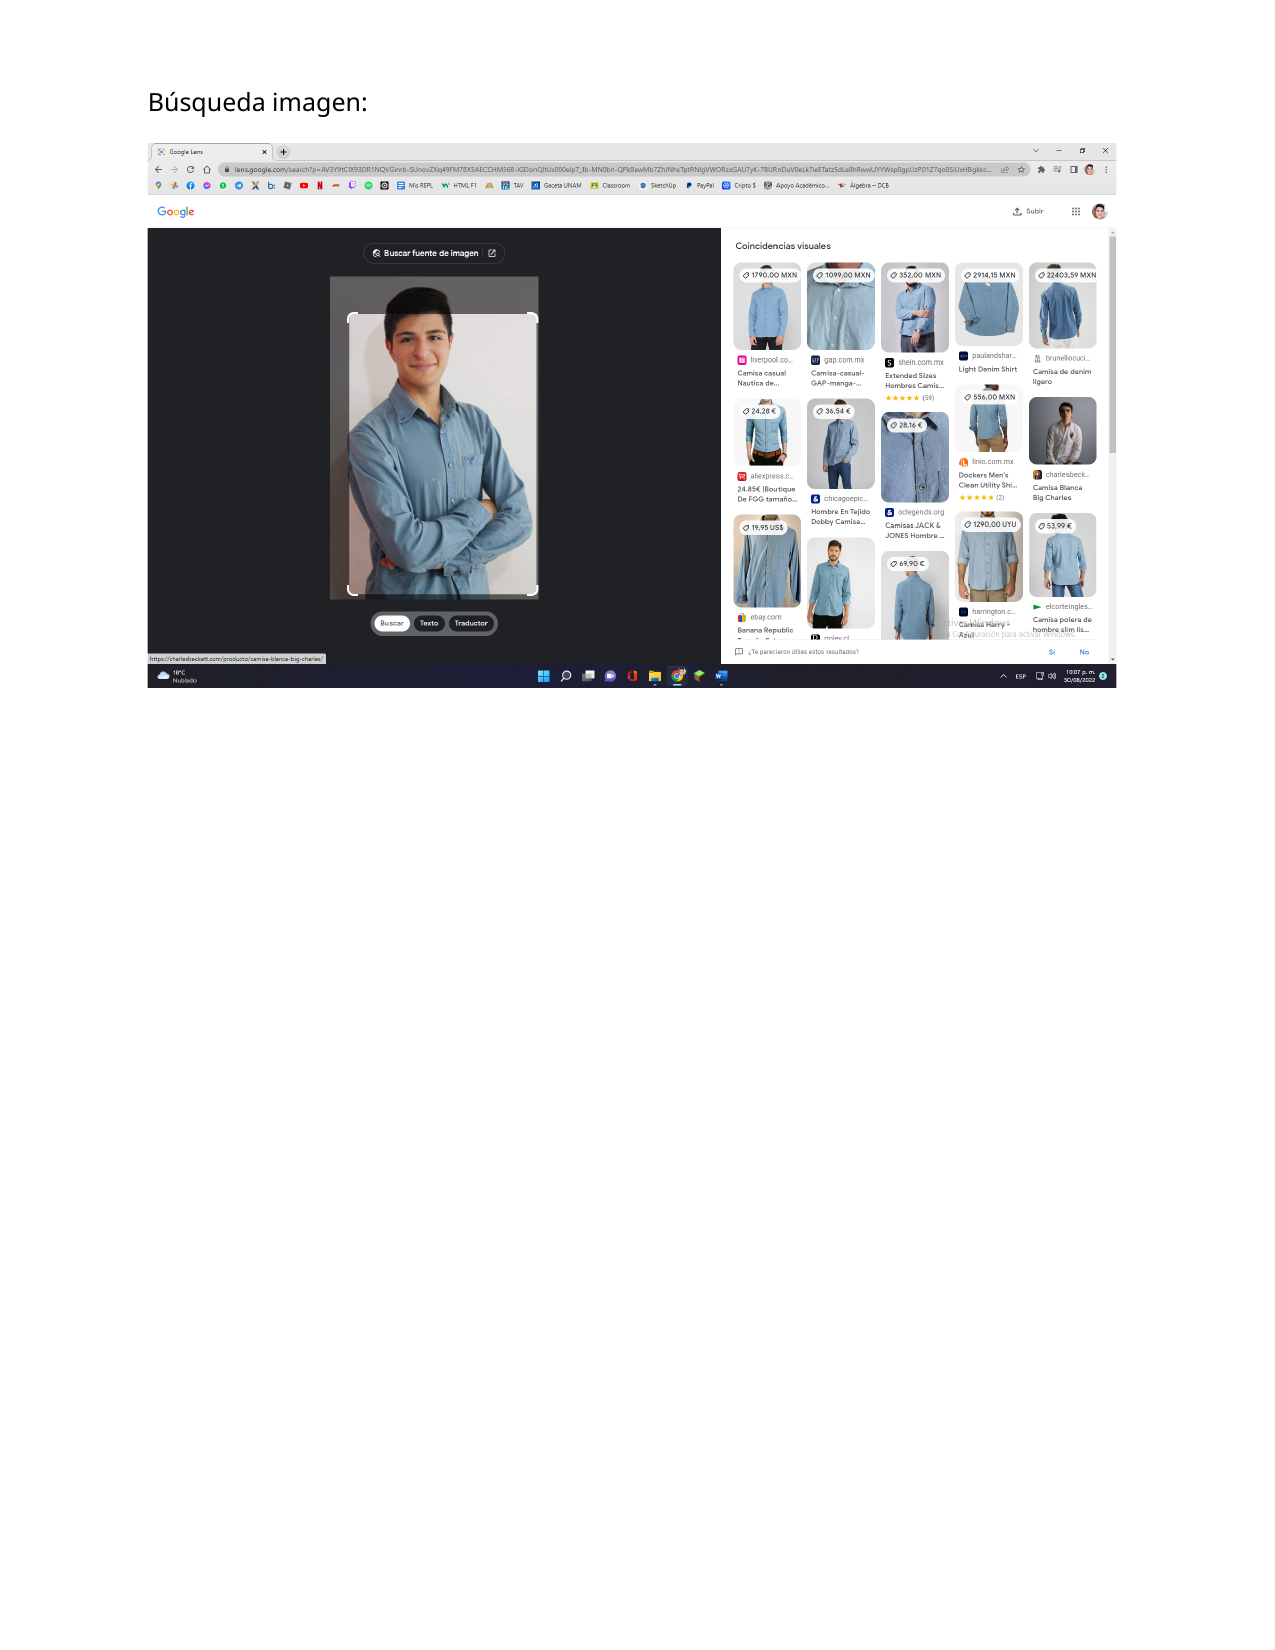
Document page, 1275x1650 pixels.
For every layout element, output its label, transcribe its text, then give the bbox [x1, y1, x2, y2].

text Búsqueda imagen: [148, 84, 1205, 118]
picture [147, 143, 1117, 688]
